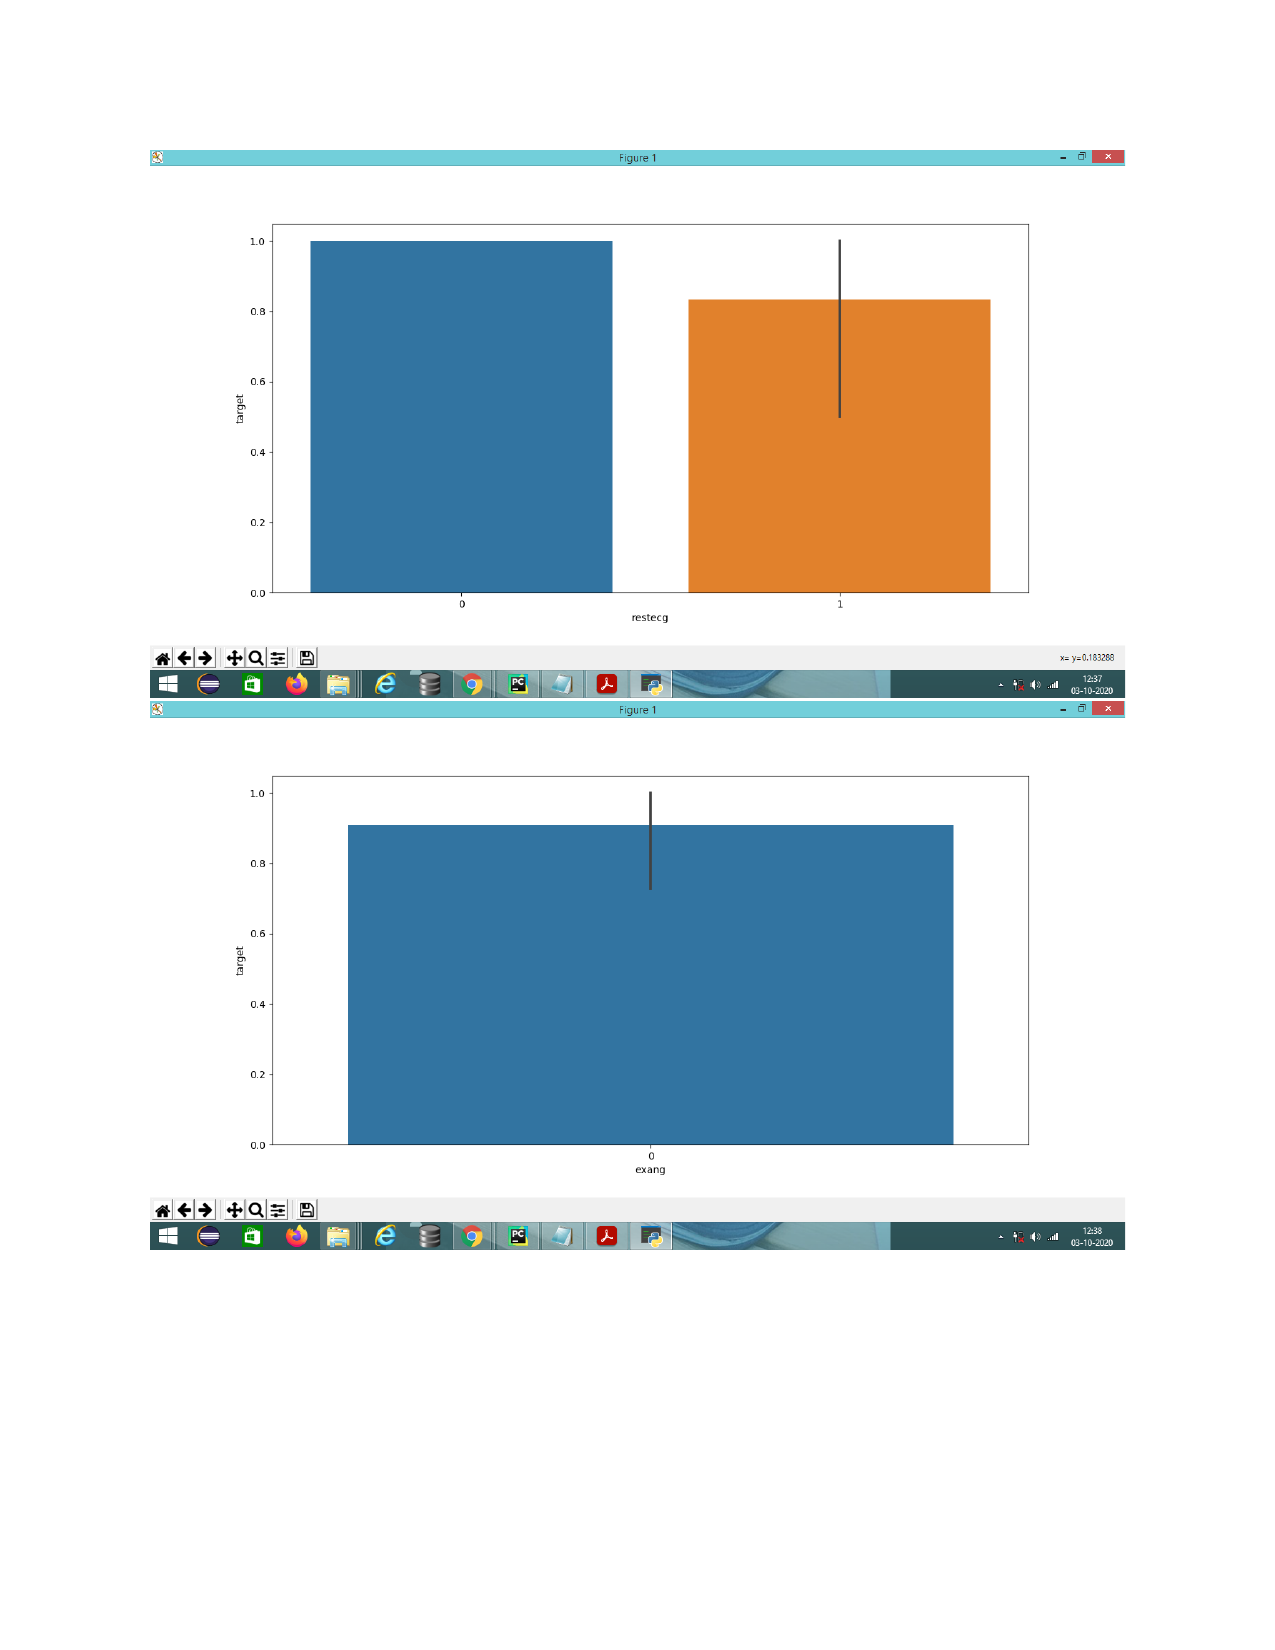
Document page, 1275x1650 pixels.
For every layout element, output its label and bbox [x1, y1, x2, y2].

picture [150, 701, 1125, 1250]
picture [150, 150, 1125, 698]
